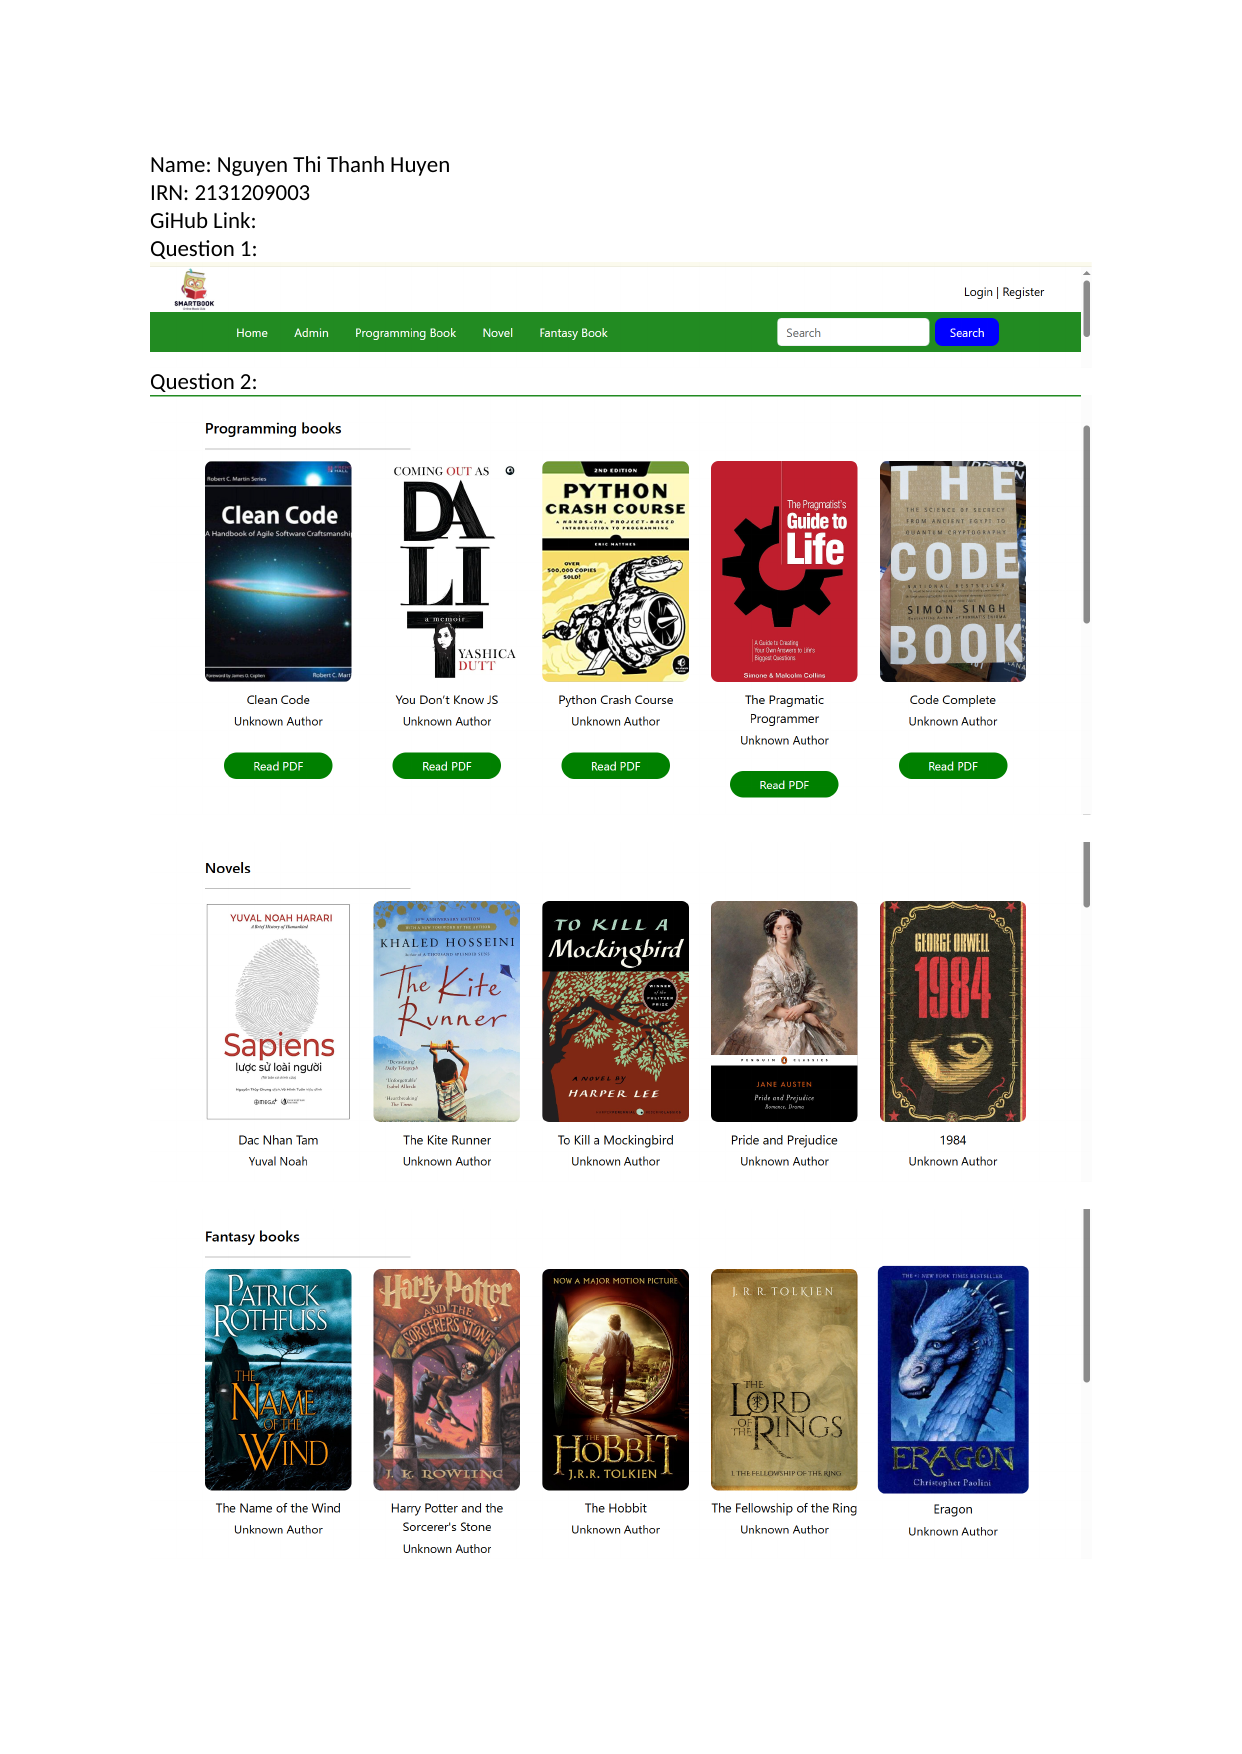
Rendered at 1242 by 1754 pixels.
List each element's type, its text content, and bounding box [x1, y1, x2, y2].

text GiHub Link: [150, 206, 1096, 234]
text IRN: 2131209003 [150, 178, 1096, 206]
text Question 2: [150, 367, 1096, 396]
picture [150, 395, 1092, 815]
text Name: Nguyen Thi Thanh Huyen [150, 150, 1096, 178]
text Question 1: [150, 234, 1096, 262]
picture [150, 1209, 1092, 1559]
picture [150, 262, 1092, 368]
picture [150, 842, 1092, 1182]
